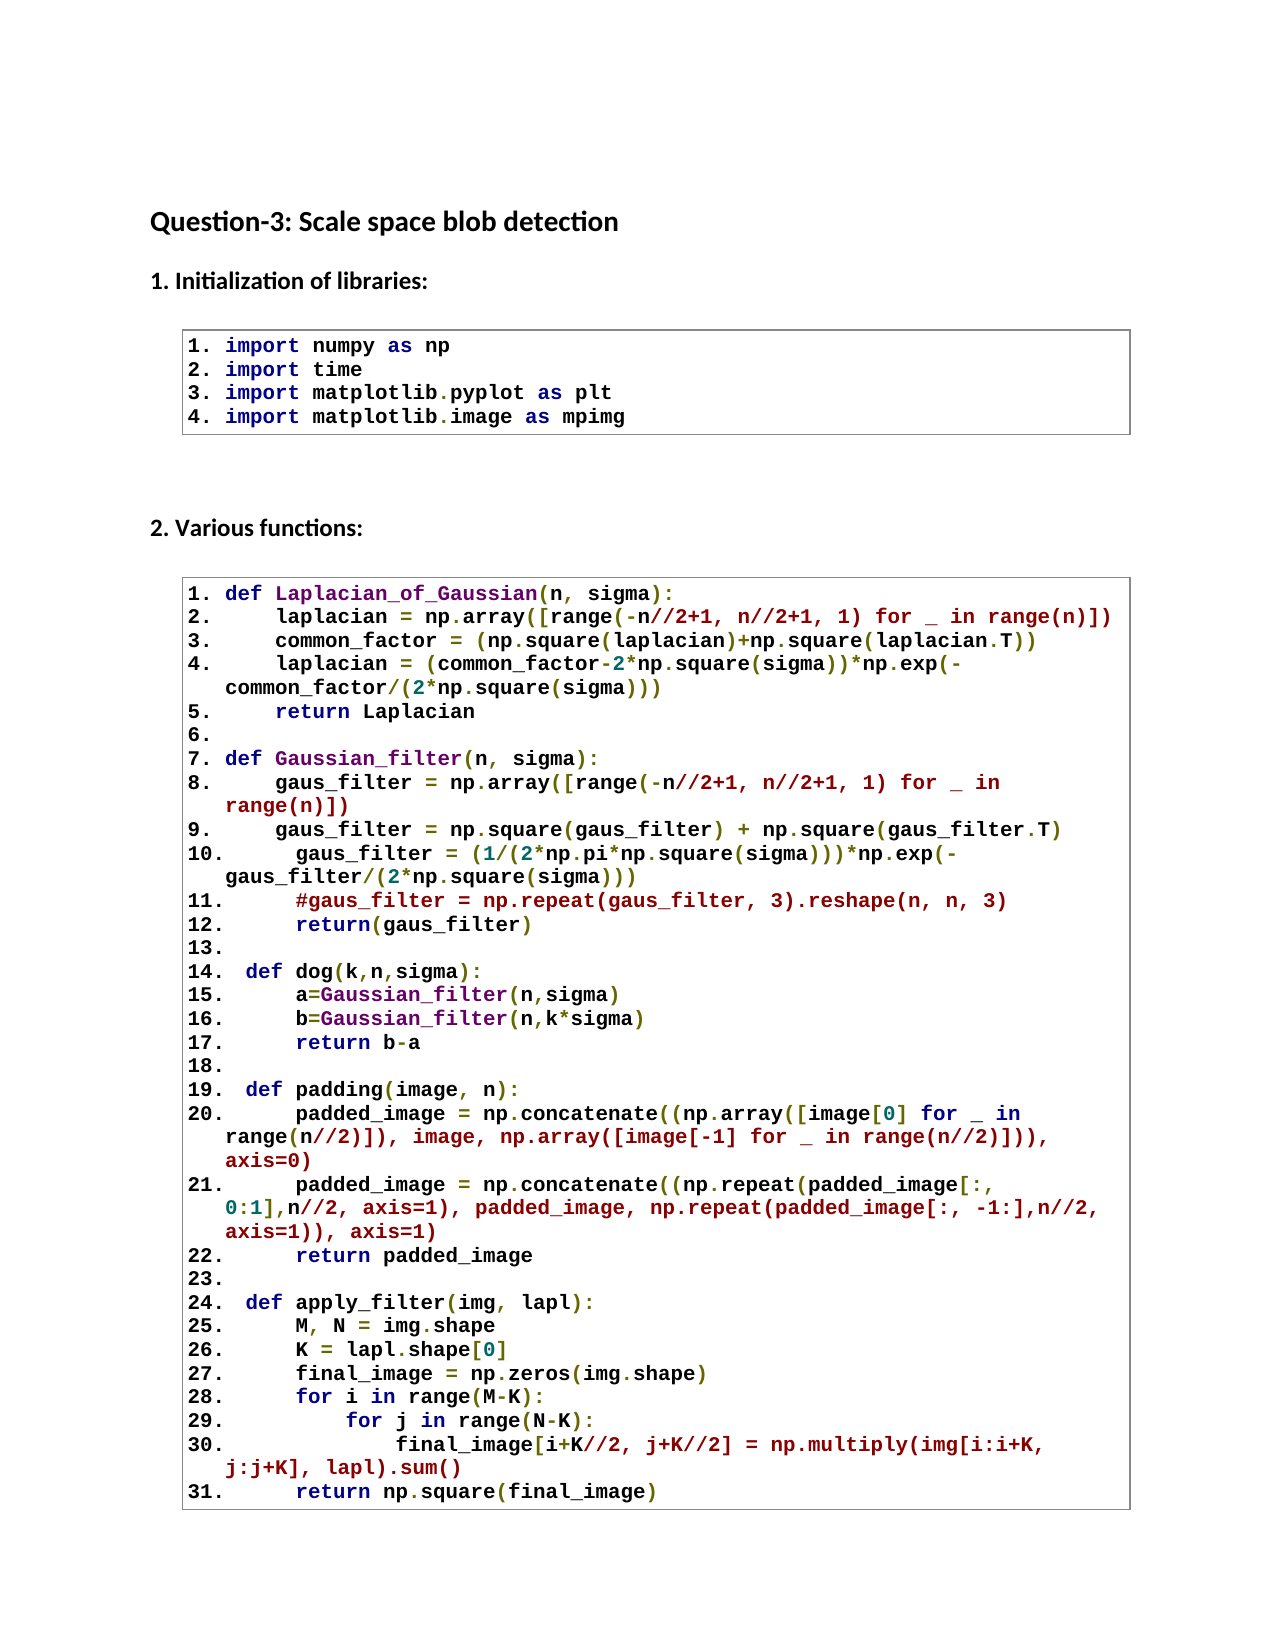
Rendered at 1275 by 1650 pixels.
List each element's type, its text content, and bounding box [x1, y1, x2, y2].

list return Laplacian [183, 695, 1129, 724]
list for j in range(N-K): [183, 1404, 1129, 1428]
list gaus_filter = np.array([range(-n//2+1, n//2+1, 1) for _ in range(n)]) [183, 766, 1129, 813]
list laplacian = np.array([range(-n//2+1, n//2+1, 1) for _ in range(n)]) [183, 600, 1129, 624]
list padded_image = np.concatenate((np.array([image[0] for _ in range(n//2)]), image, np.array([image[-1] for _ in range(n//2)])), axis=0) [183, 1097, 1129, 1168]
list gaus_filter = (1/(2*np.pi*np.square(sigma)))*np.exp(-gaus_filter/(2*np.square(sigma))) [183, 837, 1129, 884]
list M, N = img.shape [183, 1310, 1129, 1333]
list import numpy as np [183, 331, 1129, 353]
list def Laplacian_of_Gaussian(n, sigma): [183, 578, 1129, 600]
text Question-3: Scale space blob detection [150, 203, 1125, 239]
list return padded_image [183, 1239, 1129, 1268]
list for i in range(M-K): [183, 1381, 1129, 1404]
list return b-a [183, 1026, 1129, 1055]
list import time [183, 353, 1129, 377]
list import matplotlib.pyplot as plt [183, 377, 1129, 400]
list b=Gaussian_filter(n,k*sigma) [183, 1002, 1129, 1026]
list laplacian = (common_factor-2*np.square(sigma))*np.exp(-common_factor/(2*np.square(sigma))) [183, 648, 1129, 695]
list def dog(k,n,sigma): [183, 955, 1129, 979]
list return(gaus_filter) [183, 908, 1129, 937]
text 2. Various functions: [150, 513, 1125, 543]
list final_image = np.zeros(img.shape) [183, 1357, 1129, 1381]
list def apply_filter(img, lapl): [183, 1286, 1129, 1310]
list def padding(image, n): [183, 1073, 1129, 1097]
list a=Gaussian_filter(n,sigma) [183, 979, 1129, 1002]
list K = lapl.shape[0] [183, 1333, 1129, 1357]
list common_factor = (np.square(laplacian)+np.square(laplacian.T)) [183, 624, 1129, 648]
list gaus_filter = np.square(gaus_filter) + np.square(gaus_filter.T) [183, 813, 1129, 837]
list import matplotlib.image as mpimg [183, 400, 1129, 434]
list final_image[i+K//2, j+K//2] = np.multiply(img[i:i+K, j:j+K], lapl).sum() [183, 1428, 1129, 1475]
text 1. Initialization of libraries: [150, 265, 1125, 296]
list def Gaussian_filter(n, sigma): [183, 742, 1129, 766]
list #gaus_filter = np.repeat(gaus_filter, 3).reshape(n, n, 3) [183, 884, 1129, 908]
list padded_image = np.concatenate((np.repeat(padded_image[:, 0:1],n//2, axis=1), padded_image, np.repeat(padded_image[:, -1:],n//2, axis=1)), axis=1) [183, 1168, 1129, 1239]
list return np.square(final_image) [183, 1475, 1129, 1509]
